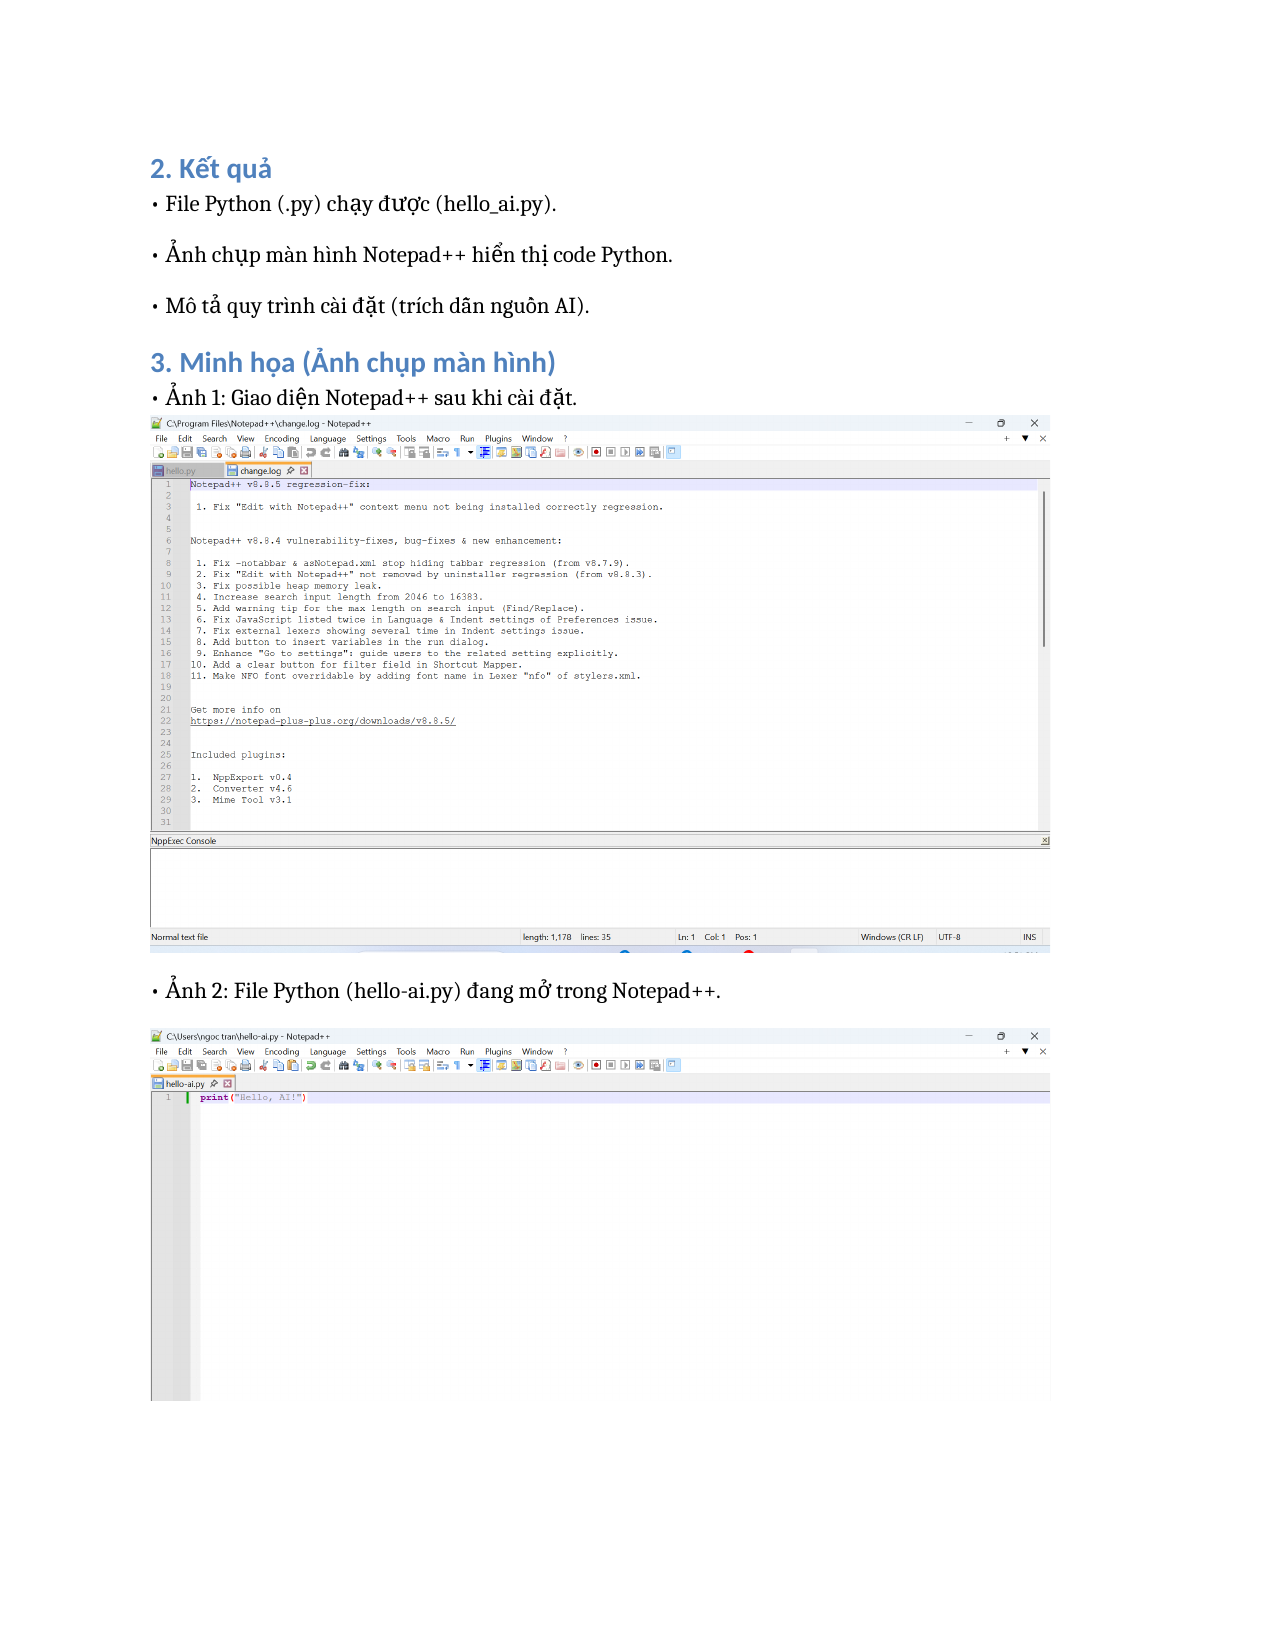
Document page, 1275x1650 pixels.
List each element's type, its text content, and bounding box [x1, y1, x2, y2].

text • File Python (.py) chạy được (hello_ai.py). [150, 191, 1125, 217]
text • Mô tả quy trình cài đặt (trích dẫn nguồn AI). [150, 293, 1125, 319]
text • Ảnh chụp màn hình Notepad++ hiển thị code Python. [150, 242, 1125, 268]
subtitle 2. Kết quả [150, 150, 1125, 186]
picture [150, 415, 1050, 953]
text • Ảnh 2: File Python (hello-ai.py) đang mở trong Notepad++. [150, 977, 1125, 1004]
subtitle 3. Minh họa (Ảnh chụp màn hình) [150, 344, 1125, 380]
picture [150, 1028, 1050, 1401]
